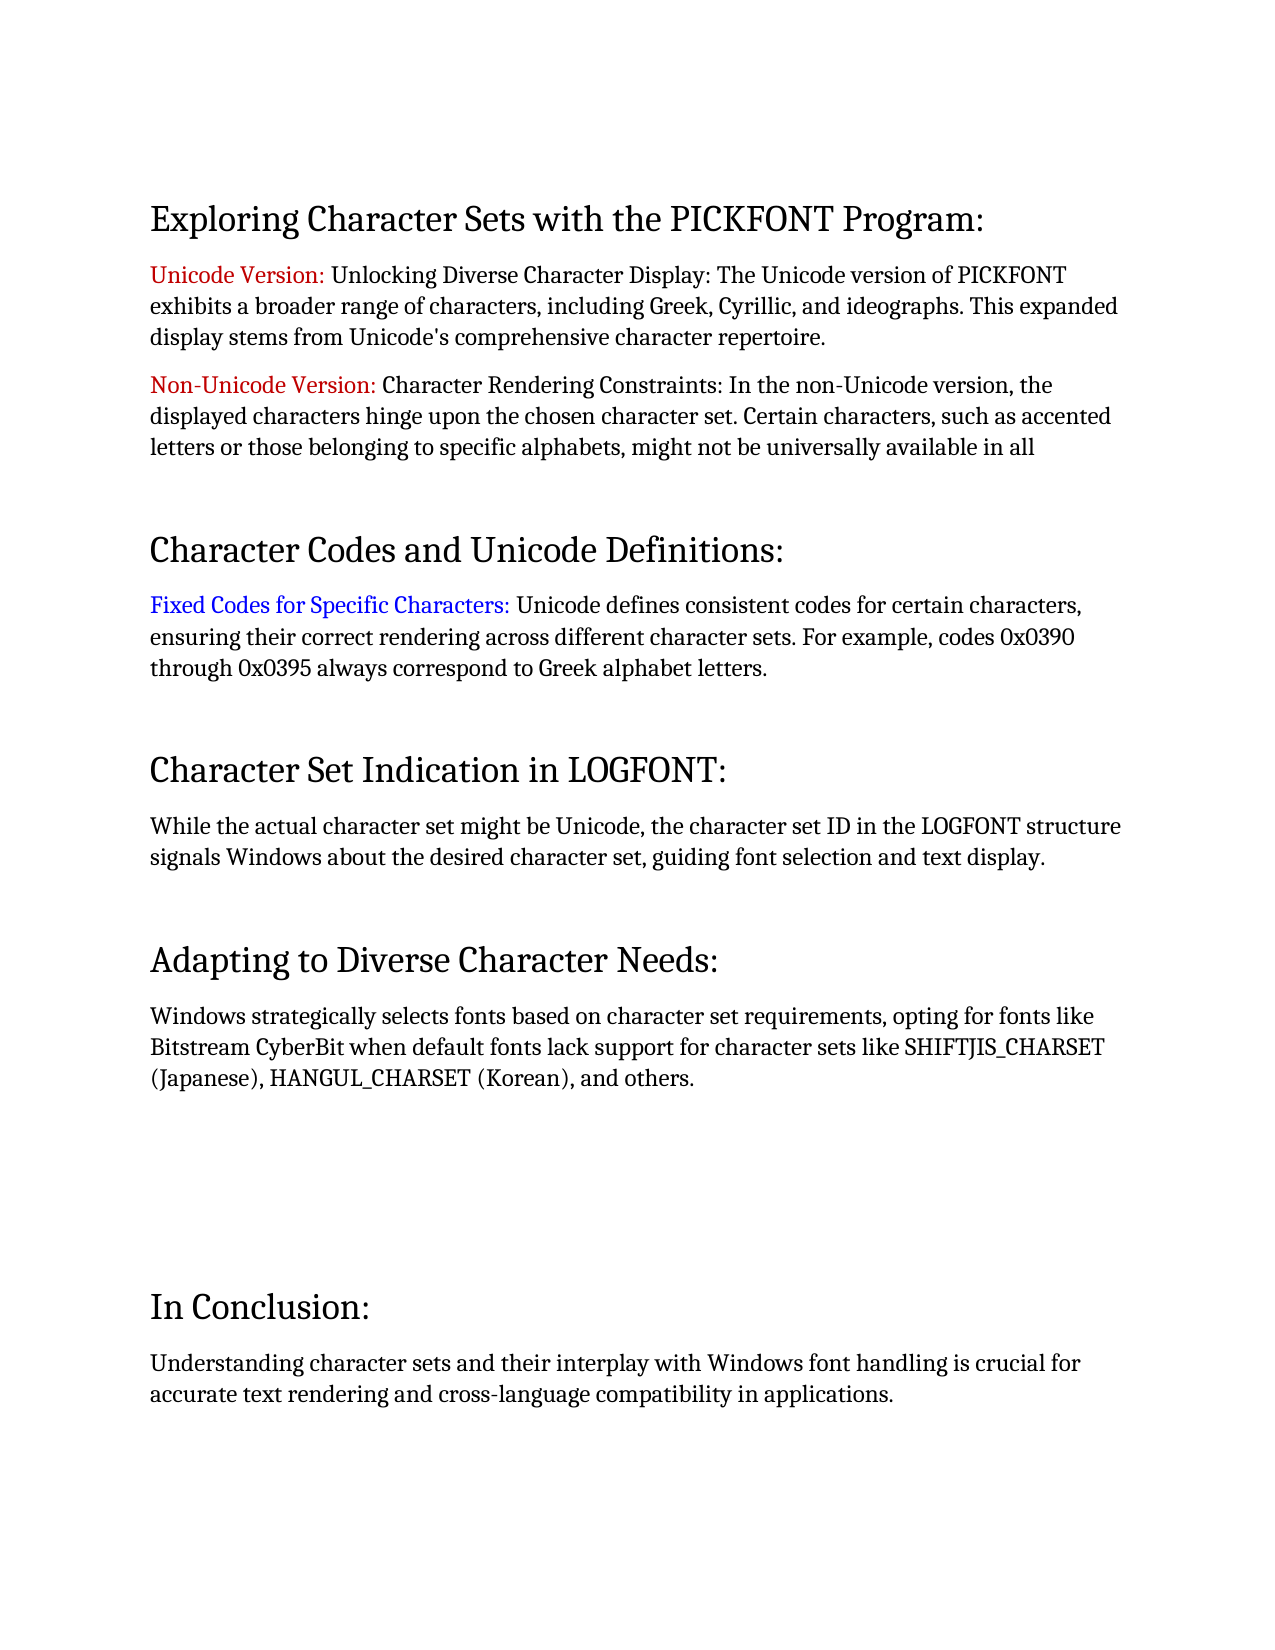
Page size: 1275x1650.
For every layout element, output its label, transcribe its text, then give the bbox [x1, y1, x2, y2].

text Fixed Codes for Specific Characters: Unicode defines consistent codes for certain characters, ensuring their correct rendering across different character sets. For example, codes 0x0390 through 0x0395 always correspond to Greek alphabet letters. [150, 591, 1125, 682]
text Understanding character sets and their interplay with Windows font handling is crucial for accurate text rendering and cross-language compatibility in applications. [150, 1349, 1125, 1409]
text Windows strategically selects fonts based on character set requirements, opting for fonts like Bitstream CyberBit when default fonts lack support for character sets like SHIFTJIS_CHARSET (Japanese), HANGUL_CHARSET (Korean), and others. [150, 1002, 1125, 1093]
text Exploring Character Sets with the PICKFONT Program: [150, 198, 1125, 241]
text Unicode Version: Unlocking Diverse Character Display: The Unicode version of PICKFONT exhibits a broader range of characters, including Greek, Cyrillic, and ideographs. This expanded display stems from Unicode's comprehensive character repertoire. [150, 261, 1125, 352]
text Character Set Indication in LOGFONT: [150, 749, 1125, 792]
text Adapting to Diverse Character Needs: [150, 939, 1125, 982]
text Character Codes and Unicode Definitions: [150, 528, 1125, 571]
text In Conclusion: [150, 1286, 1125, 1329]
text Non-Unicode Version: Character Rendering Constraints: In the non-Unicode version, the displayed characters hinge upon the chosen character set. Certain characters, such as accented letters or those belonging to specific alphabets, might not be universally available in all [150, 371, 1125, 462]
text While the actual character set might be Unicode, the character set ID in the LOGFONT structure signals Windows about the desired character set, guiding font selection and text display. [150, 812, 1125, 872]
